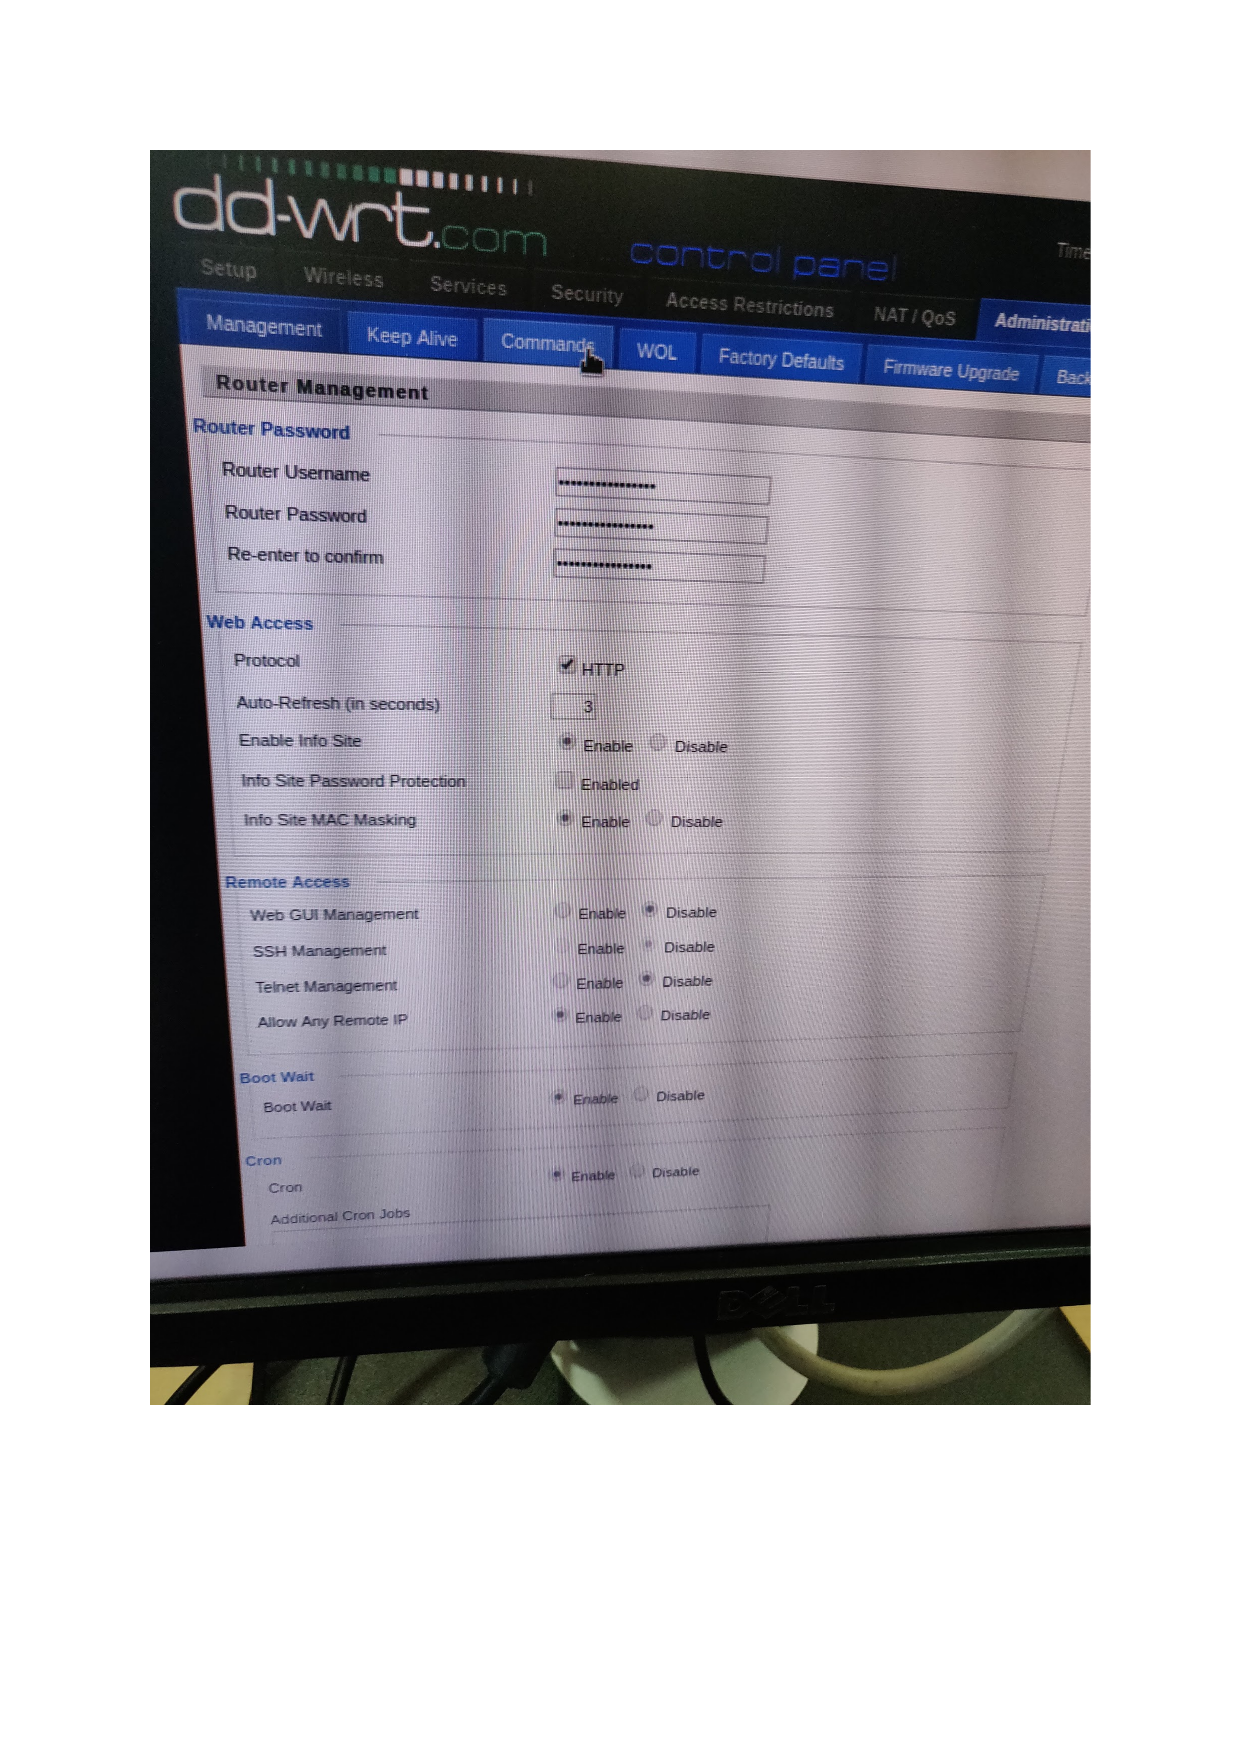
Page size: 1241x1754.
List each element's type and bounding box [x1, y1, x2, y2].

picture [150, 150, 1091, 1405]
